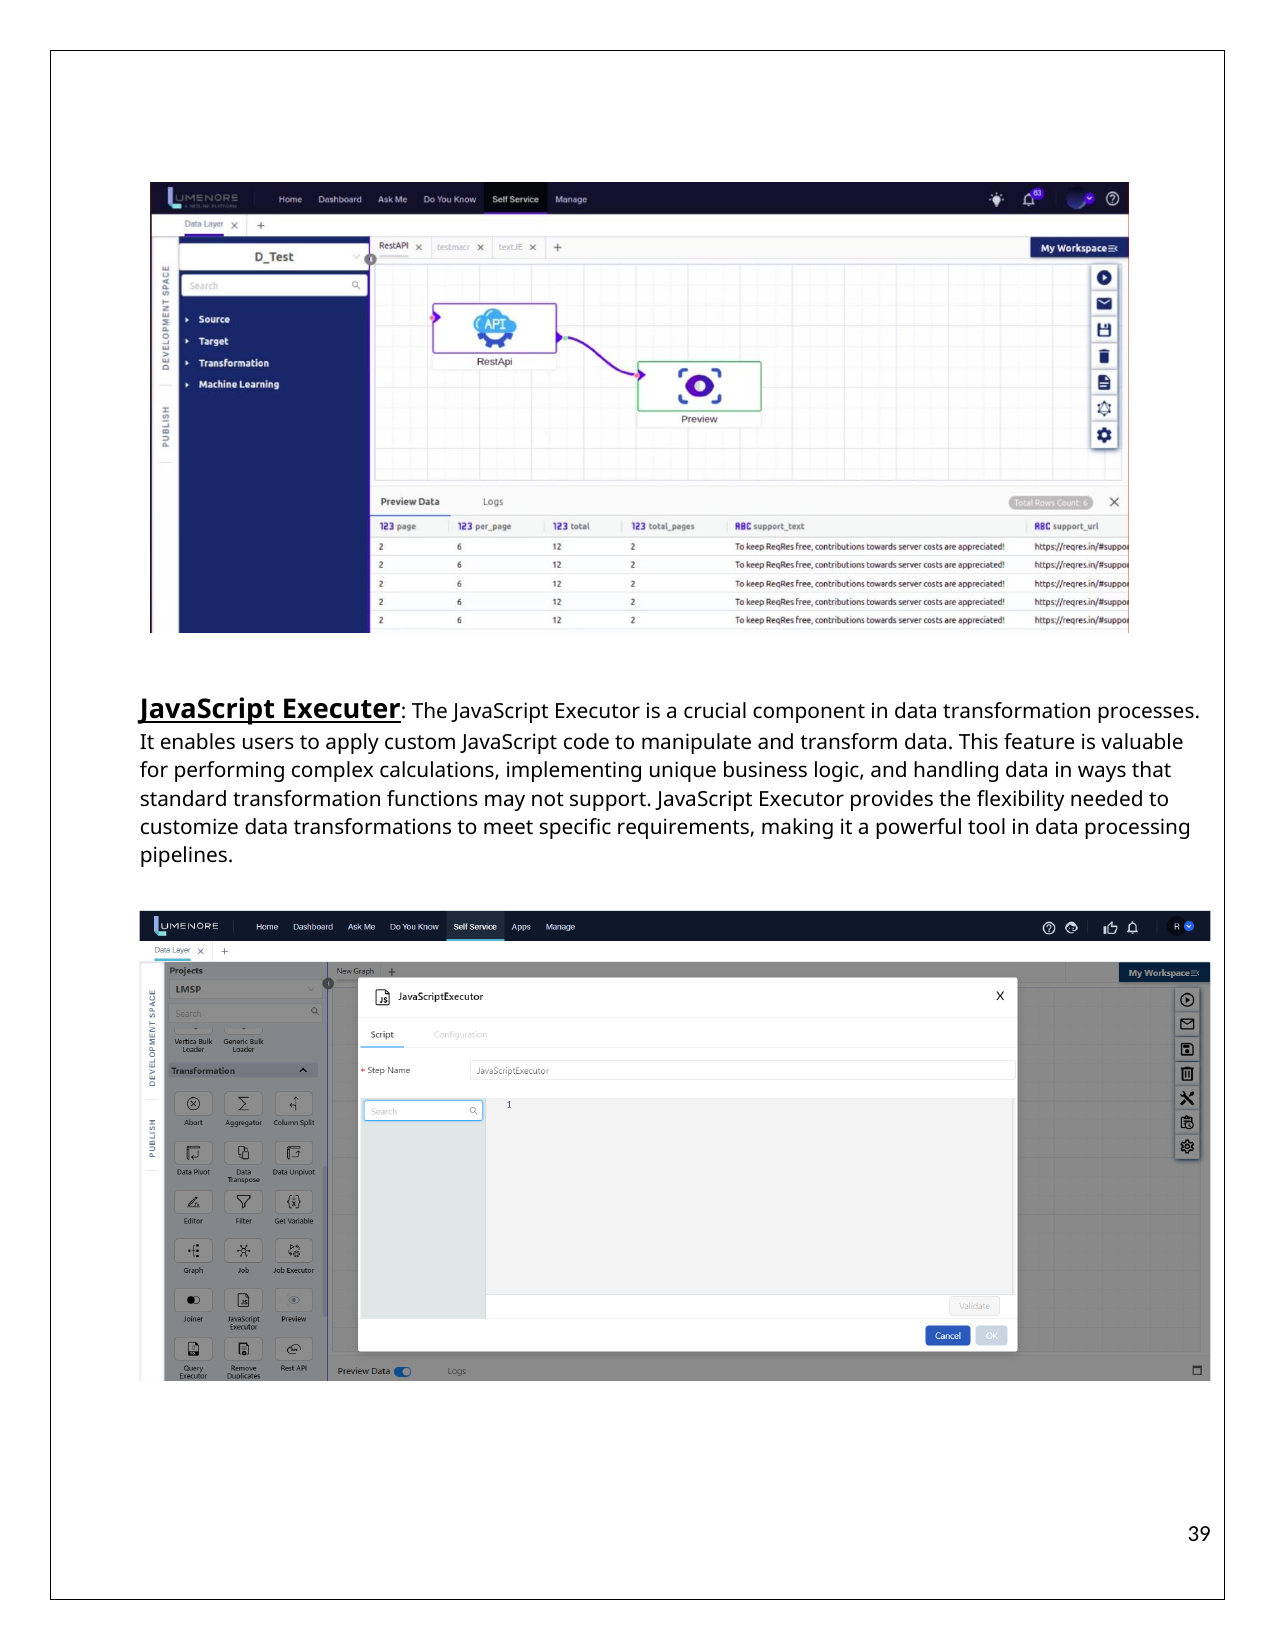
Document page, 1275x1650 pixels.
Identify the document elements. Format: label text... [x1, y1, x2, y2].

text JavaScript Executer: The JavaScript Executor is a crucial component in data transformation processes. It enables users to apply custom JavaScript code to manipulate and transform data. This feature is valuable for performing complex calculations, implementing unique business logic, and handling data in ways that standard transformation functions may not support. JavaScript Executor provides the flexibility needed to customize data transformations to meet specific requirements, making it a powerful tool in data processing pipelines. [139, 690, 1210, 869]
picture [150, 182, 1129, 633]
picture [139, 908, 1211, 1381]
